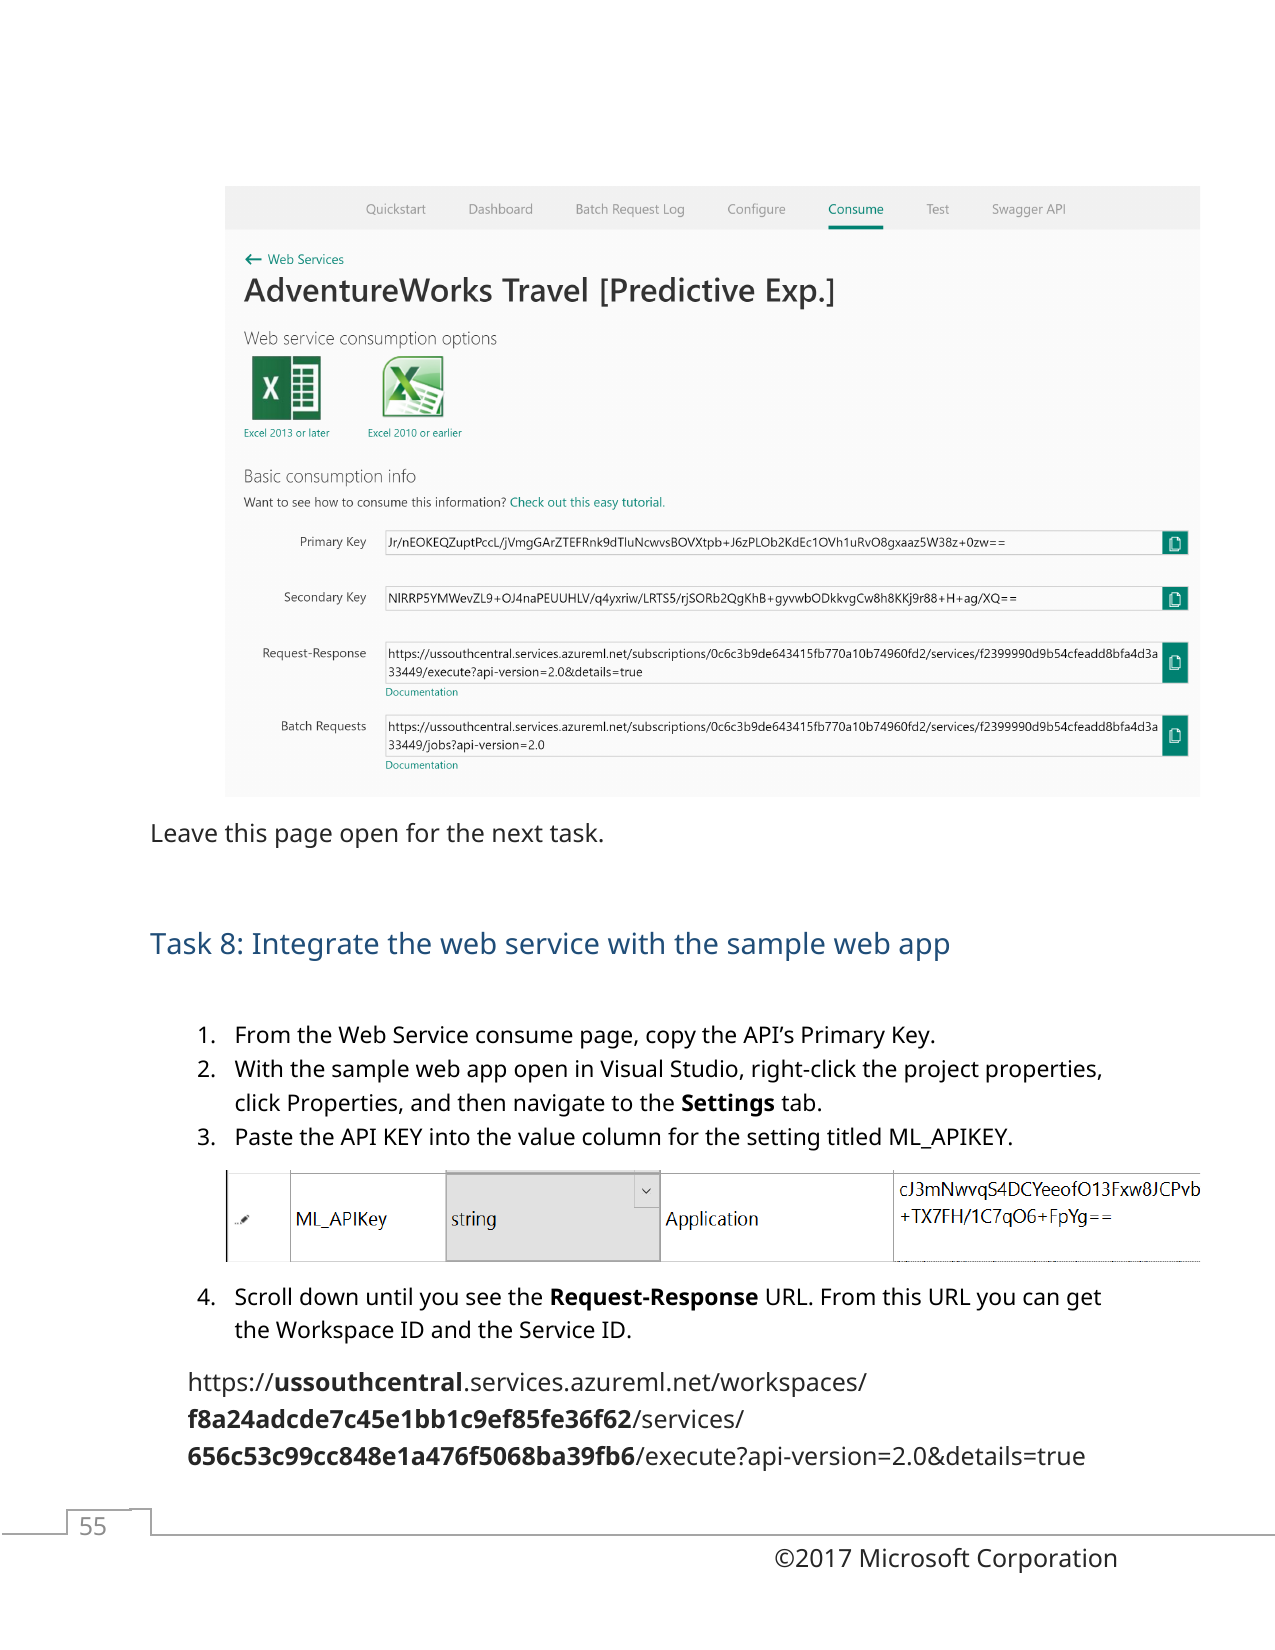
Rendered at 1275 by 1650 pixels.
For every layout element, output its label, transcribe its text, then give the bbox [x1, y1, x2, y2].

list With the sample web app open in Visual Studio, right-click the project properties, click Properties, and then navigate to the Settings tab. [197, 1053, 1125, 1118]
list Scroll down until you see the Request-Response URL. From this URL you can get the Workspace ID and the Service ID. [197, 1281, 1125, 1346]
picture [225, 1170, 1200, 1262]
picture [225, 186, 1200, 797]
subtitle Task 8: Integrate the web service with the sample web app [150, 923, 1125, 963]
list Paste the API KEY into the value column for the setting titled ML_APIKEY. [197, 1120, 1125, 1152]
text https://ussouthcentral.services.azureml.net/workspaces/f8a24adcde7c45e1bb1c9ef85fe36f62/services/656c53c99cc848e1a476f5068ba39fb6/execute?api-version=2.0&details=true [187, 1365, 1125, 1472]
list From the Web Service consume page, copy the API’s Primary Key. [197, 1019, 1125, 1050]
text Leave this page open for the next task. [150, 816, 1125, 850]
